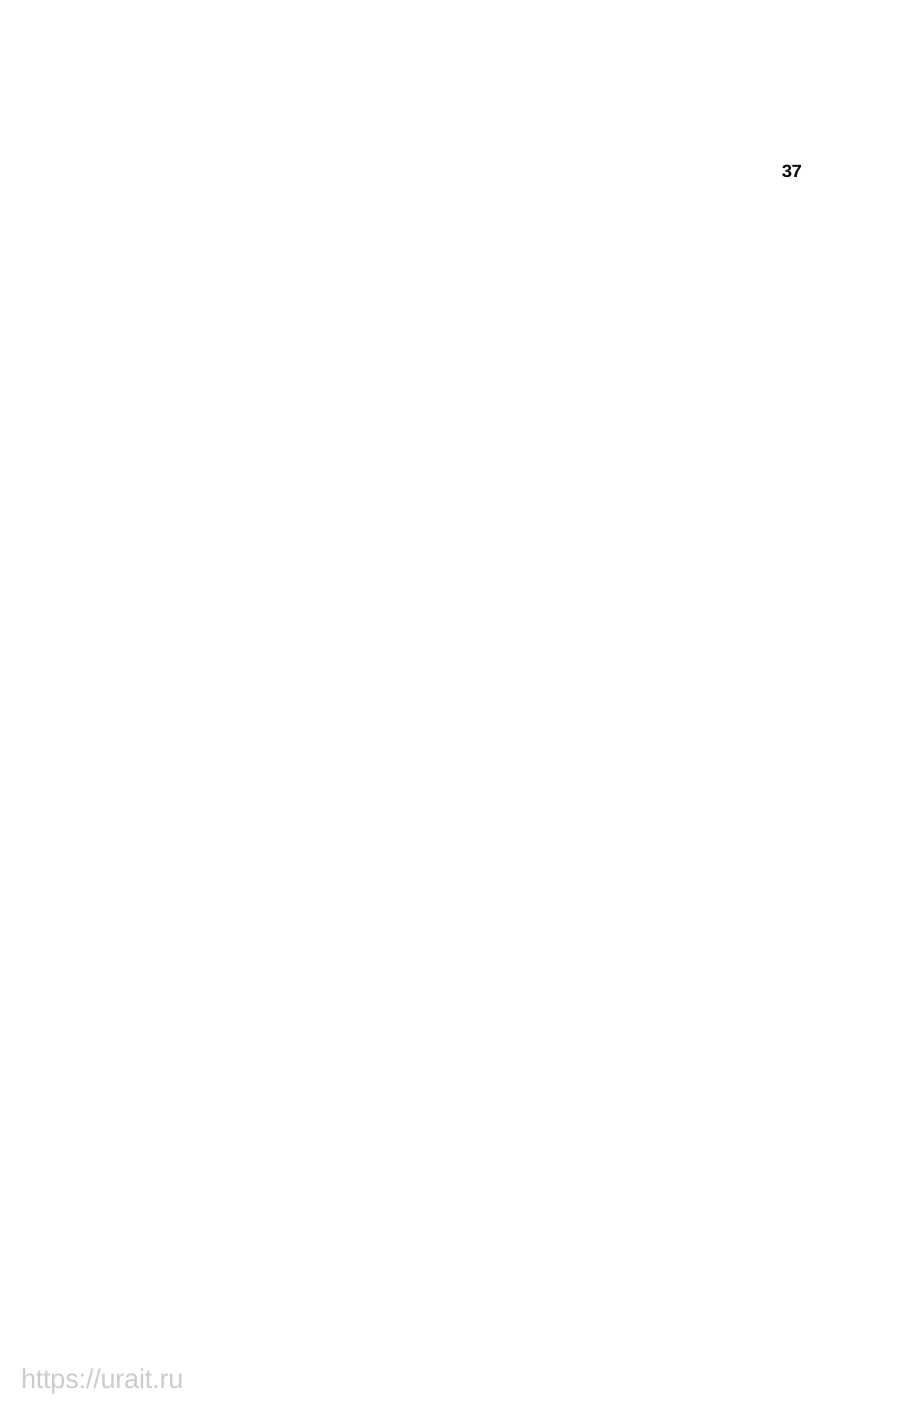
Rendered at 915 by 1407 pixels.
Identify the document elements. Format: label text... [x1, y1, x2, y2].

text 37 [8, 160, 802, 181]
